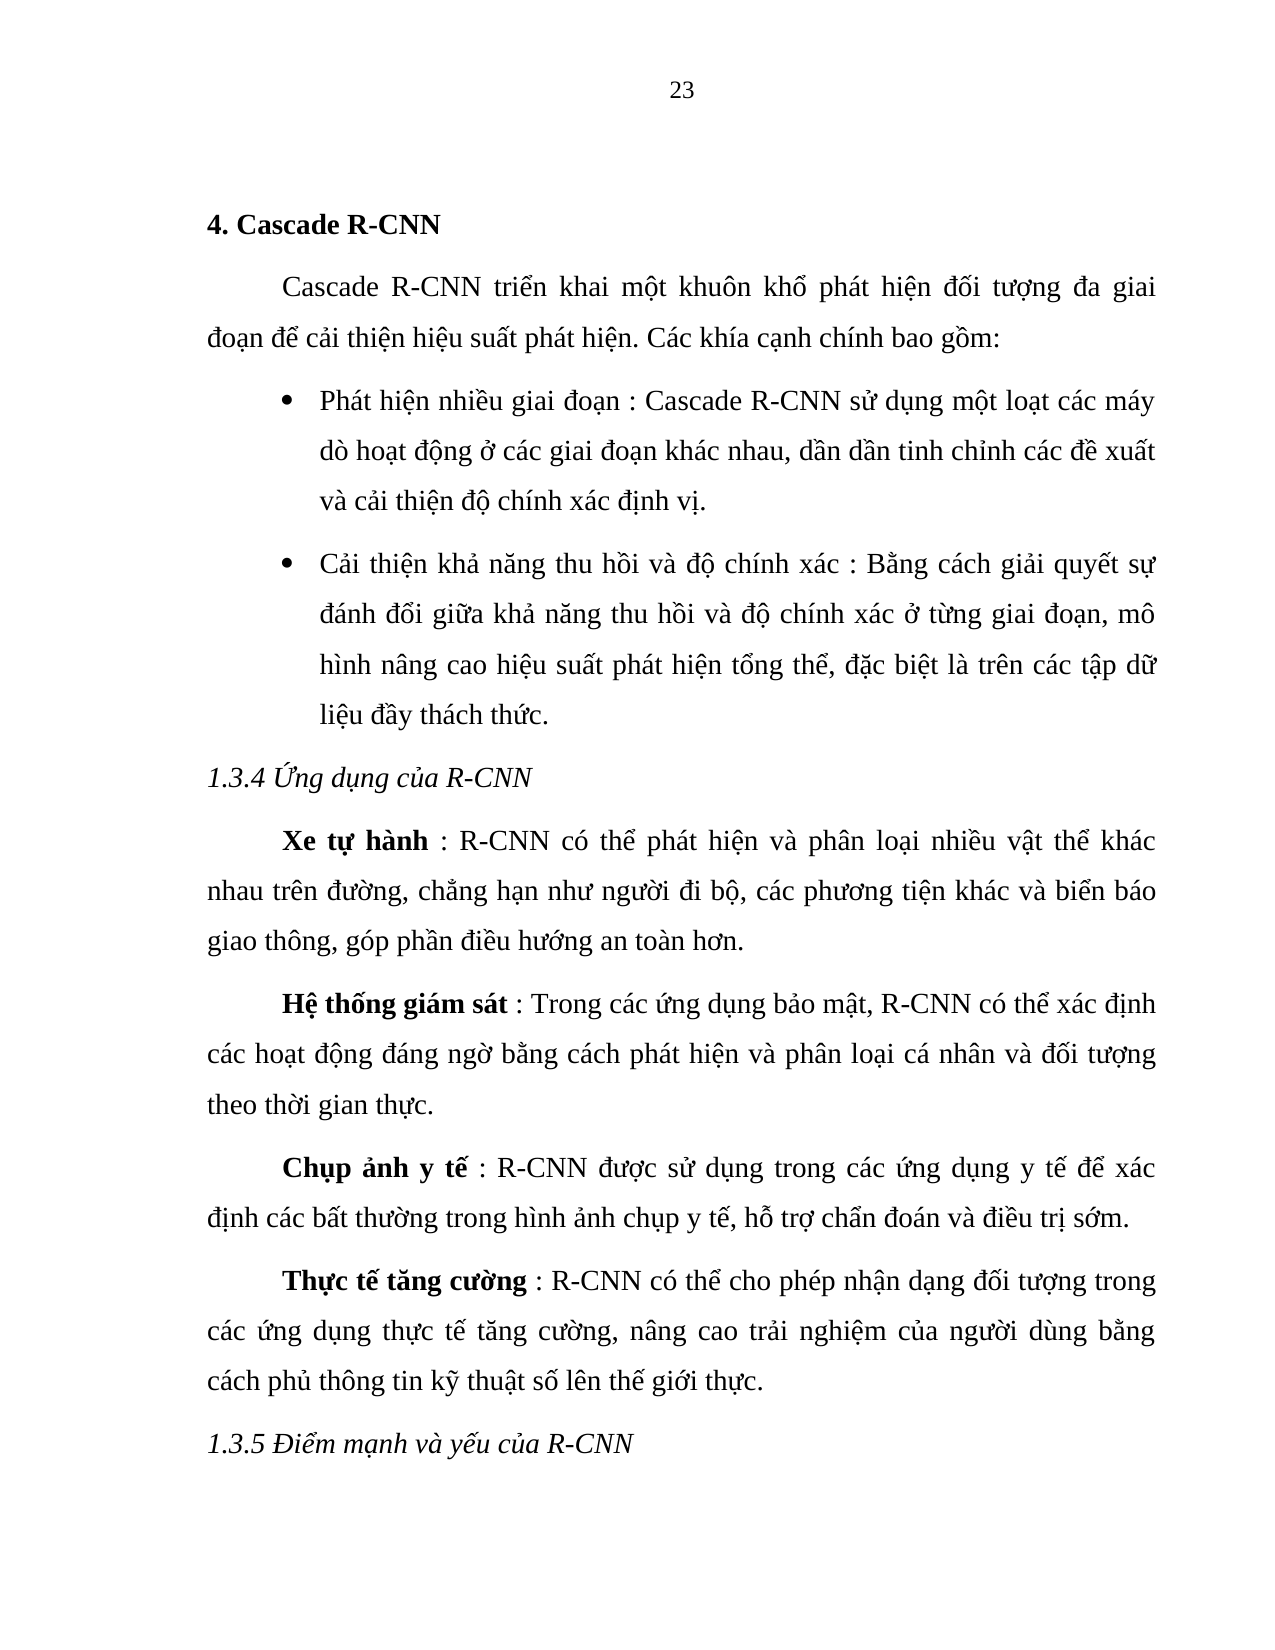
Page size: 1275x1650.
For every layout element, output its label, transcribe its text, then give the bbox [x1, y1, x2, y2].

list Cải thiện khả năng thu hồi và độ chính xác : Bằng cách giải quyết sự đánh đổi giữa khả năng thu hồi và độ chính xác ở từng giai đoạn, mô hình nâng cao hiệu suất phát hiện tổng thể, đặc biệt là trên các tập dữ liệu đầy thách thức. [282, 546, 1157, 731]
text 1.3.4 Ứng dụng của R-CNN [207, 760, 1157, 794]
text Thực tế tăng cường : R-CNN có thể cho phép nhận dạng đối tượng trong các ứng dụng thực tế tăng cường, nâng cao trải nghiệm của người dùng bằng cách phủ thông tin kỹ thuật số lên thế giới thực. [207, 1263, 1157, 1397]
text Chụp ảnh y tế : R-CNN được sử dụng trong các ứng dụng y tế để xác định các bất thường trong hình ảnh chụp y tế, hỗ trợ chẩn đoán và điều trị sớm. [207, 1150, 1157, 1234]
text Xe tự hành : R-CNN có thể phát hiện và phân loại nhiều vật thể khác nhau trên đường, chẳng hạn như người đi bộ, các phương tiện khác và biển báo giao thông, góp phần điều hướng an toàn hơn. [207, 823, 1157, 957]
list Phát hiện nhiều giai đoạn : Cascade R-CNN sử dụng một loạt các máy dò hoạt động ở các giai đoạn khác nhau, dần dần tinh chỉnh các đề xuất và cải thiện độ chính xác định vị. [282, 383, 1157, 517]
text Cascade R-CNN triển khai một khuôn khổ phát hiện đối tượng đa giai đoạn để cải thiện hiệu suất phát hiện. Các khía cạnh chính bao gồm: [207, 269, 1157, 353]
text 4. Cascade R-CNN [207, 207, 1157, 240]
text Hệ thống giám sát : Trong các ứng dụng bảo mật, R-CNN có thể xác định các hoạt động đáng ngờ bằng cách phát hiện và phân loại cá nhân và đối tượng theo thời gian thực. [207, 986, 1157, 1121]
text 1.3.5 Điểm mạnh và yếu của R-CNN [207, 1426, 1157, 1460]
